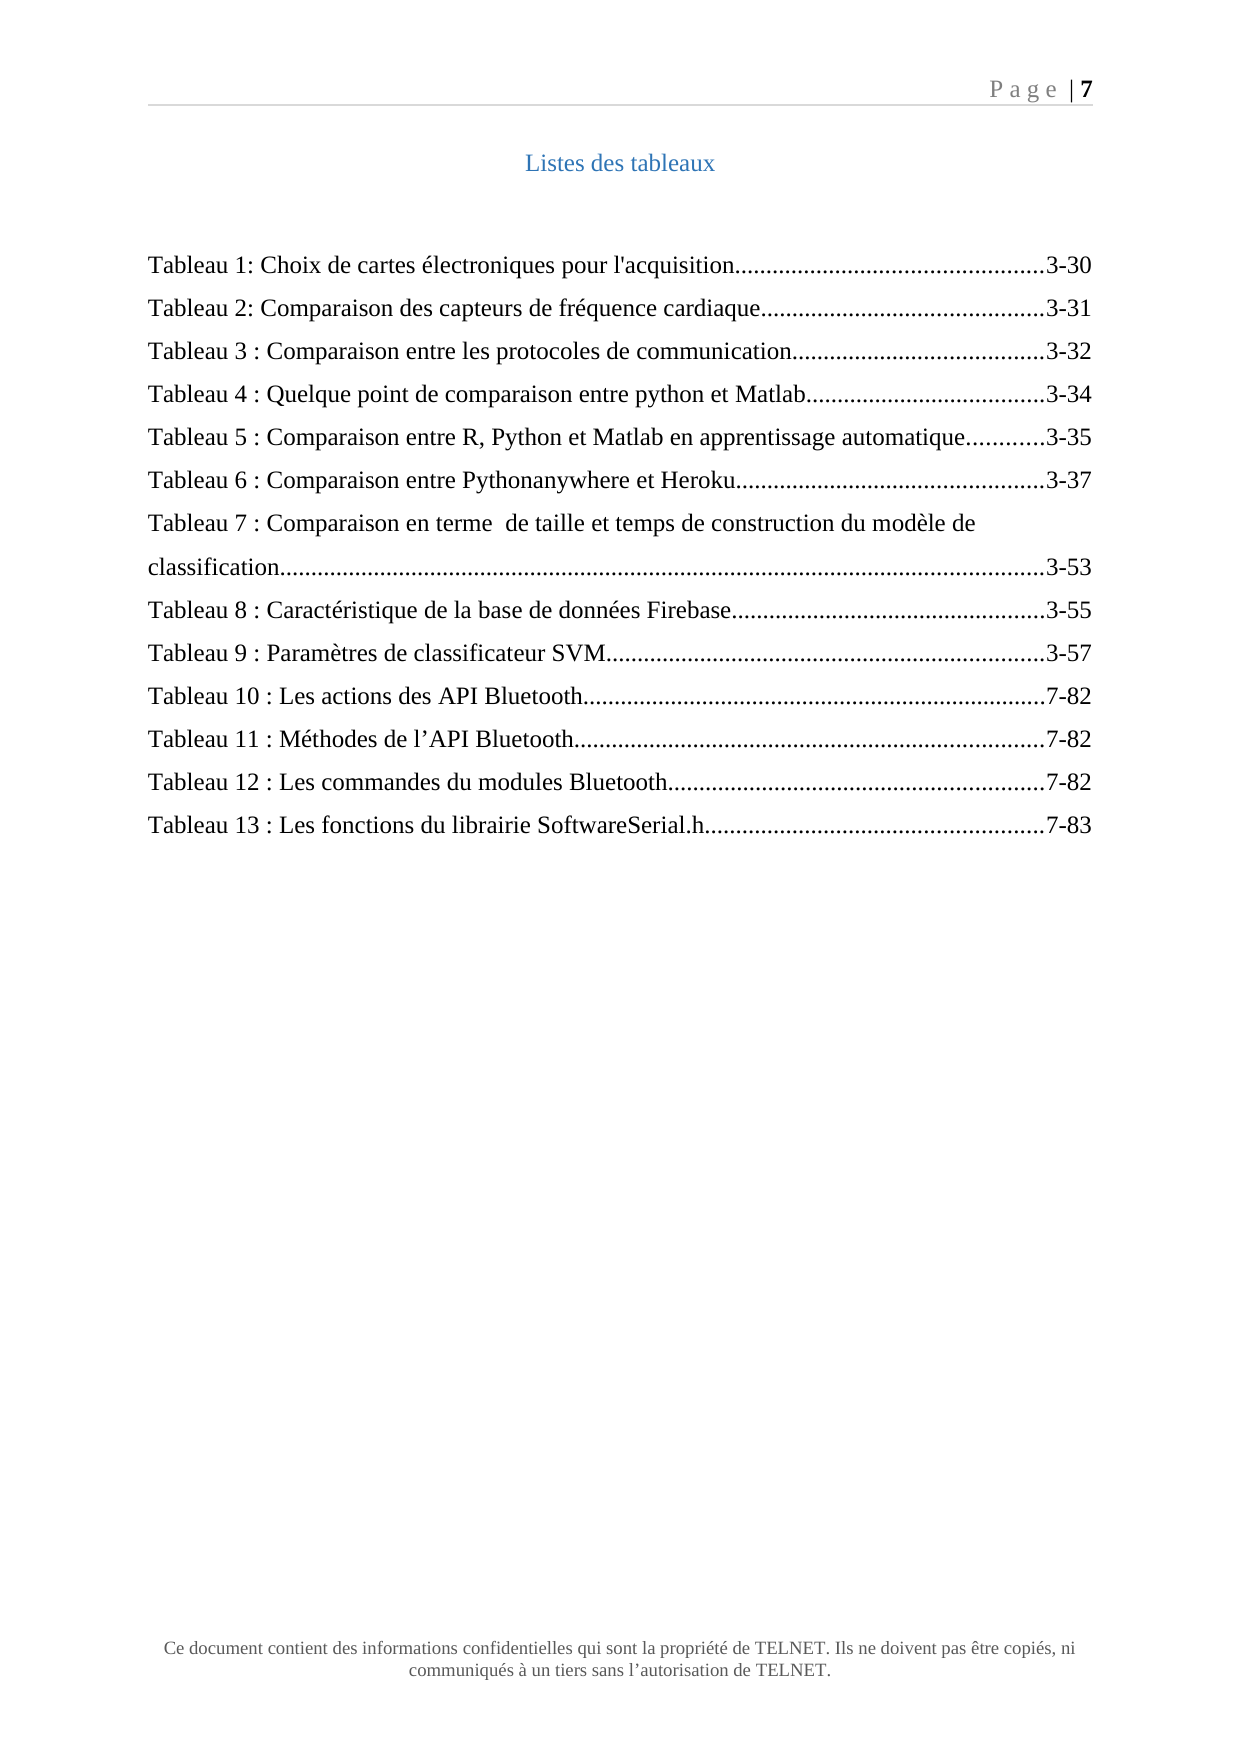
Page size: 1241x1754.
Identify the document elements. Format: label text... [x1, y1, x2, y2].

text Tableau 5 : Comparaison entre R, Python et Matlab en apprentissage automatique 3-35 [148, 422, 1093, 451]
text Tableau 6 : Comparaison entre Pythonanywhere et Heroku 3-37 [148, 465, 1093, 494]
text Listes des tableaux [148, 148, 1093, 176]
text Tableau 8 : Caractéristique de la base de données Firebase 3-55 [148, 595, 1093, 623]
text Tableau 2: Comparaison des capteurs de fréquence cardiaque 3-31 [148, 293, 1093, 322]
text Tableau 10 : Les actions des API Bluetooth 7-82 [148, 681, 1093, 710]
text Tableau 7 : Comparaison en terme de taille et temps de construction du modèle de classification 3-53 [148, 508, 1093, 580]
text Tableau 13 : Les fonctions du librairie SoftwareSerial.h 7-83 [148, 810, 1093, 839]
text Tableau 1: Choix de cartes électroniques pour l'acquisition 3-30 [148, 250, 1093, 278]
text Tableau 11 : Méthodes de l’API Bluetooth 7-82 [148, 724, 1093, 753]
text Tableau 4 : Quelque point de comparaison entre python et Matlab 3-34 [148, 379, 1093, 408]
text Tableau 12 : Les commandes du modules Bluetooth 7-82 [148, 767, 1093, 796]
text Tableau 3 : Comparaison entre les protocoles de communication 3-32 [148, 336, 1093, 365]
text Tableau 9 : Paramètres de classificateur SVM 3-57 [148, 638, 1093, 667]
